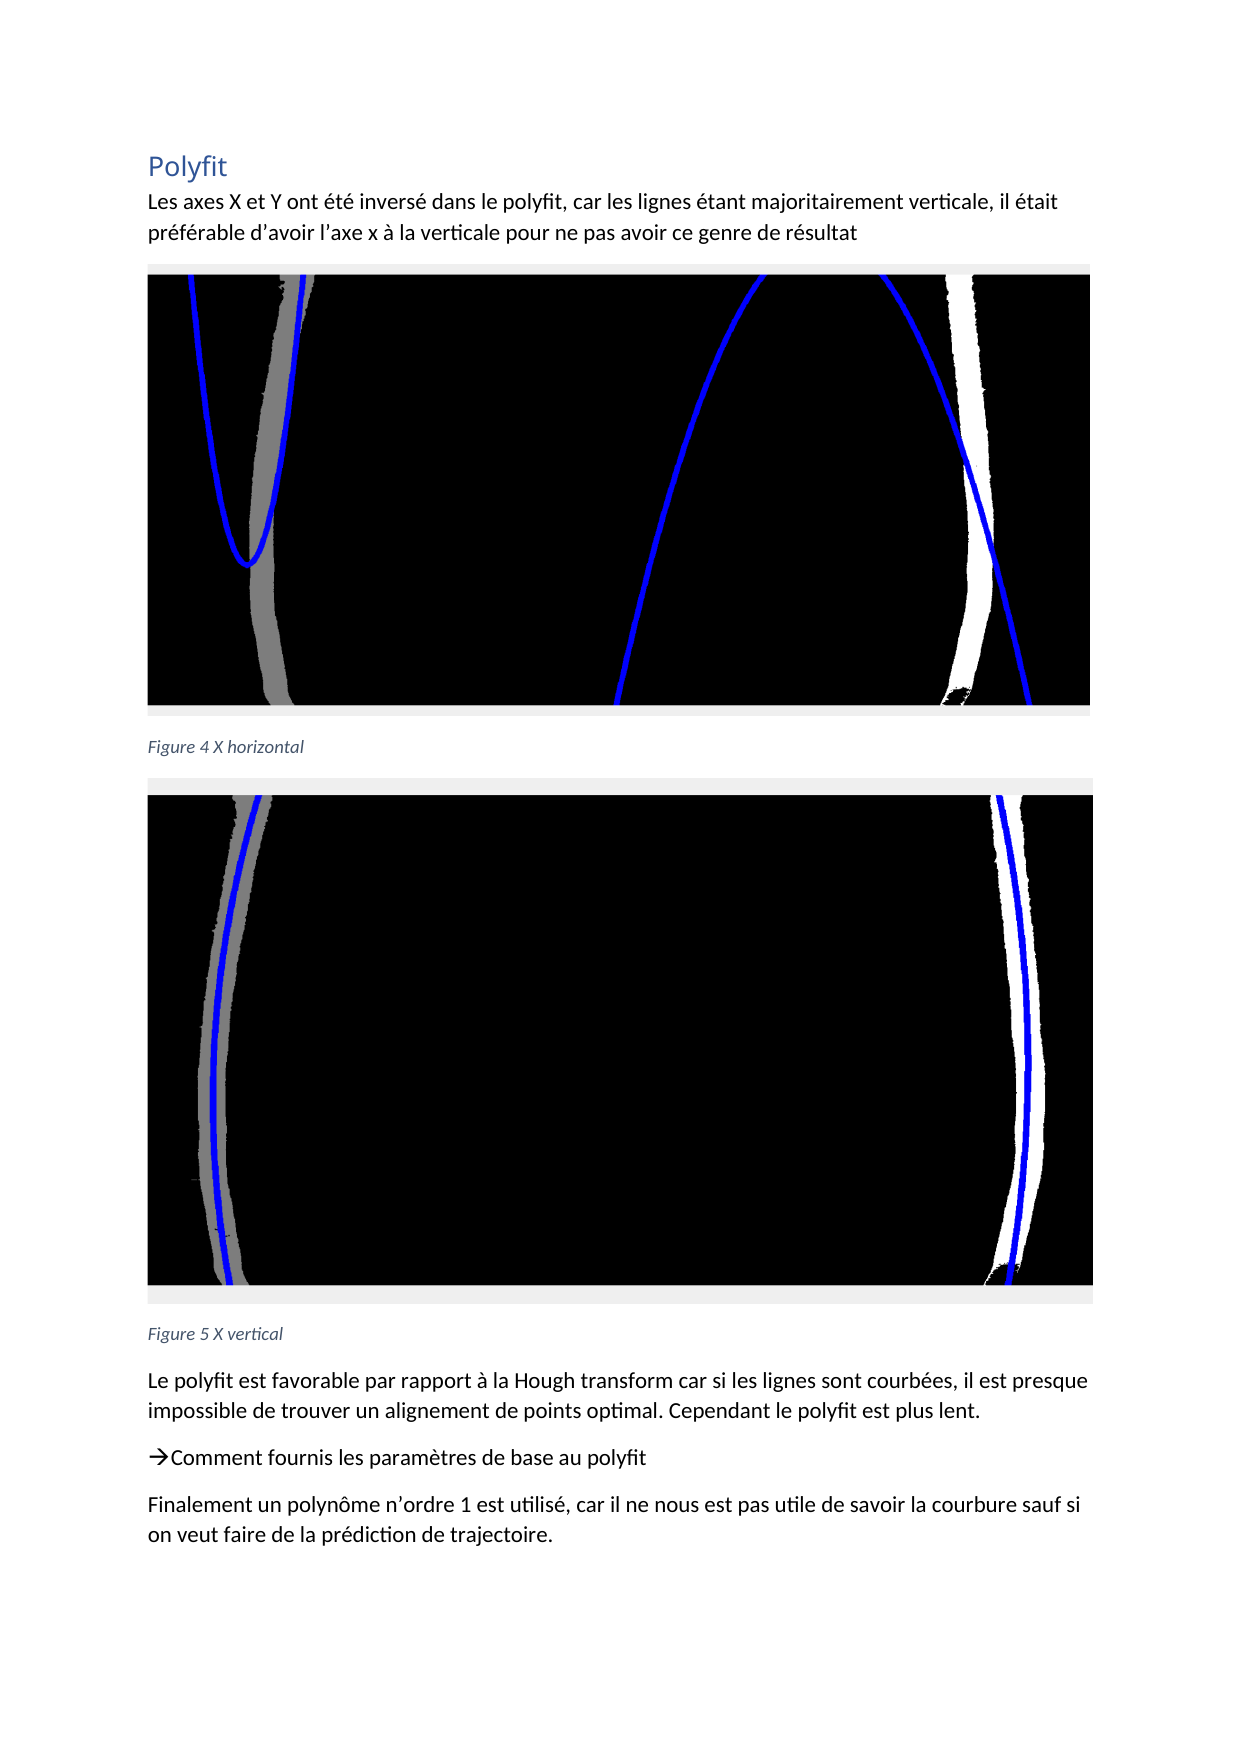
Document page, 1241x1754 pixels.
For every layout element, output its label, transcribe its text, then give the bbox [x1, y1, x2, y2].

text Figure X vertical [148, 1322, 1093, 1345]
text Finalement un polynôme n’ordre 1 est utilisé, car il ne nous est pas utile de savoir la courbure sauf si on veut faire de la prédiction de trajectoire. [148, 1490, 1093, 1548]
picture [147, 778, 1093, 1304]
picture [147, 264, 1090, 716]
text Figure X horizontal [148, 735, 1093, 758]
text Le polyfit est favorable par rapport à la Hough transform car si les lignes sont courbées, il est presque impossible de trouver un alignement de points optimal. Cependant le polyfit est plus lent. [148, 1366, 1093, 1424]
text Les axes X et Y ont été inversé dans le polyfit, car les lignes étant majoritairement verticale, il était préférable d’avoir l’axe x à la verticale pour ne pas avoir ce genre de résultat [148, 187, 1093, 246]
subtitle Polyfit [148, 148, 1093, 184]
text Comment fournis les paramètres de base au polyfit [148, 1443, 1093, 1471]
